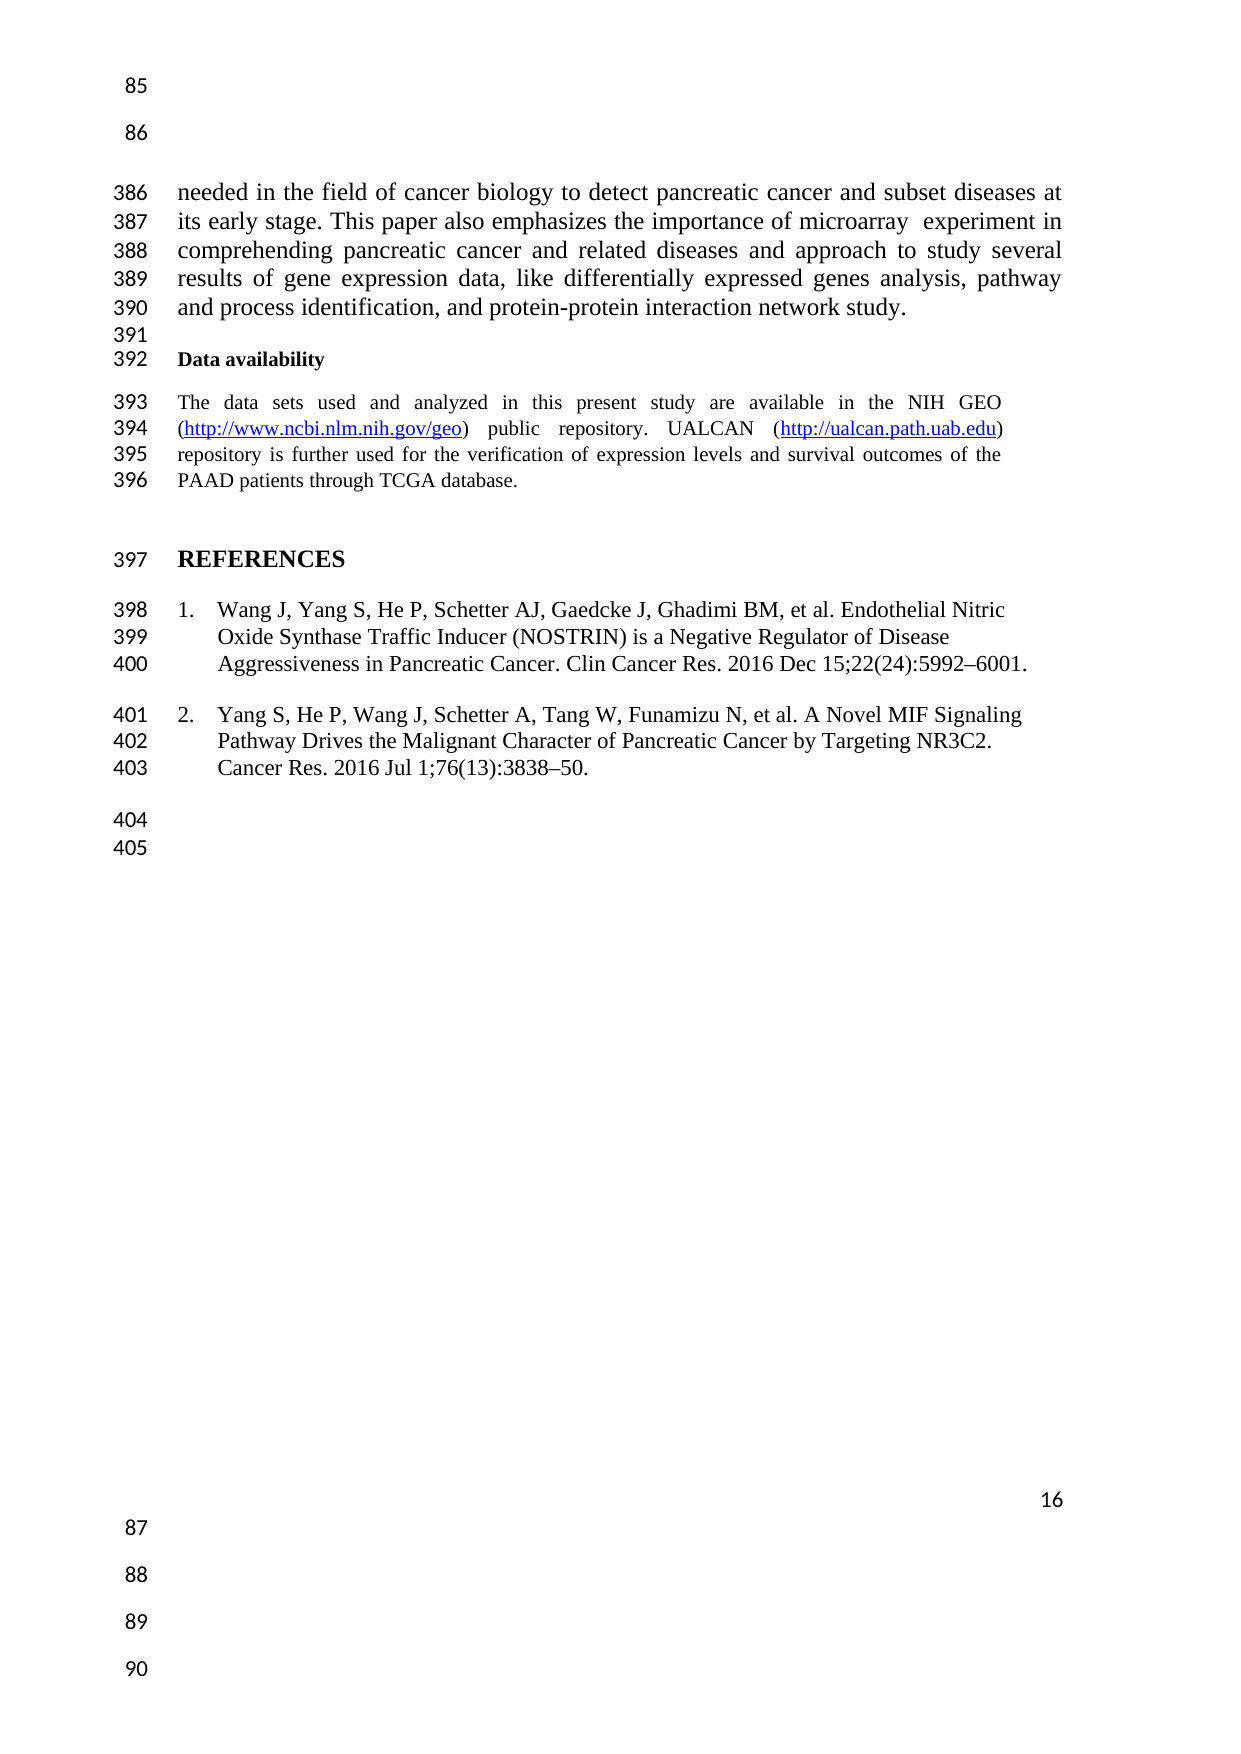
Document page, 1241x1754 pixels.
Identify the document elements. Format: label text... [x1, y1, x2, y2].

text 1. Wang J, Yang S, He P, Schetter AJ, Gaedcke J, Ghadimi BM, et al. Endothelial Nitric Oxide Synthase Traffic Inducer (NOSTRIN) is a Negative Regulator of Disease Aggressiveness in Pancreatic Cancer. Clin Cancer Res. 2016 Dec 15;22(24):5992–6001. [177, 595, 1063, 676]
text 2. Yang S, He P, Wang J, Schetter A, Tang W, Funamizu N, et al. A Novel MIF Signaling Pathway Drives the Malignant Character of Pancreatic Cancer by Targeting NR3C2. Cancer Res. 2016 Jul 1;76(13):3838–50. [177, 701, 1063, 780]
text The data sets used and analyzed in this present study are available in the NIH GEO (http://www.ncbi.nlm.nih.gov/geo) public repository. UALCAN (http://ualcan.path.uab.edu) repository is further used for the verification of expression levels and survival outcomes of the PAAD patients through TCGA database. [177, 390, 1003, 492]
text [177, 177, 1063, 321]
text Data availability [177, 347, 1003, 371]
text REFERENCES [177, 544, 1063, 572]
